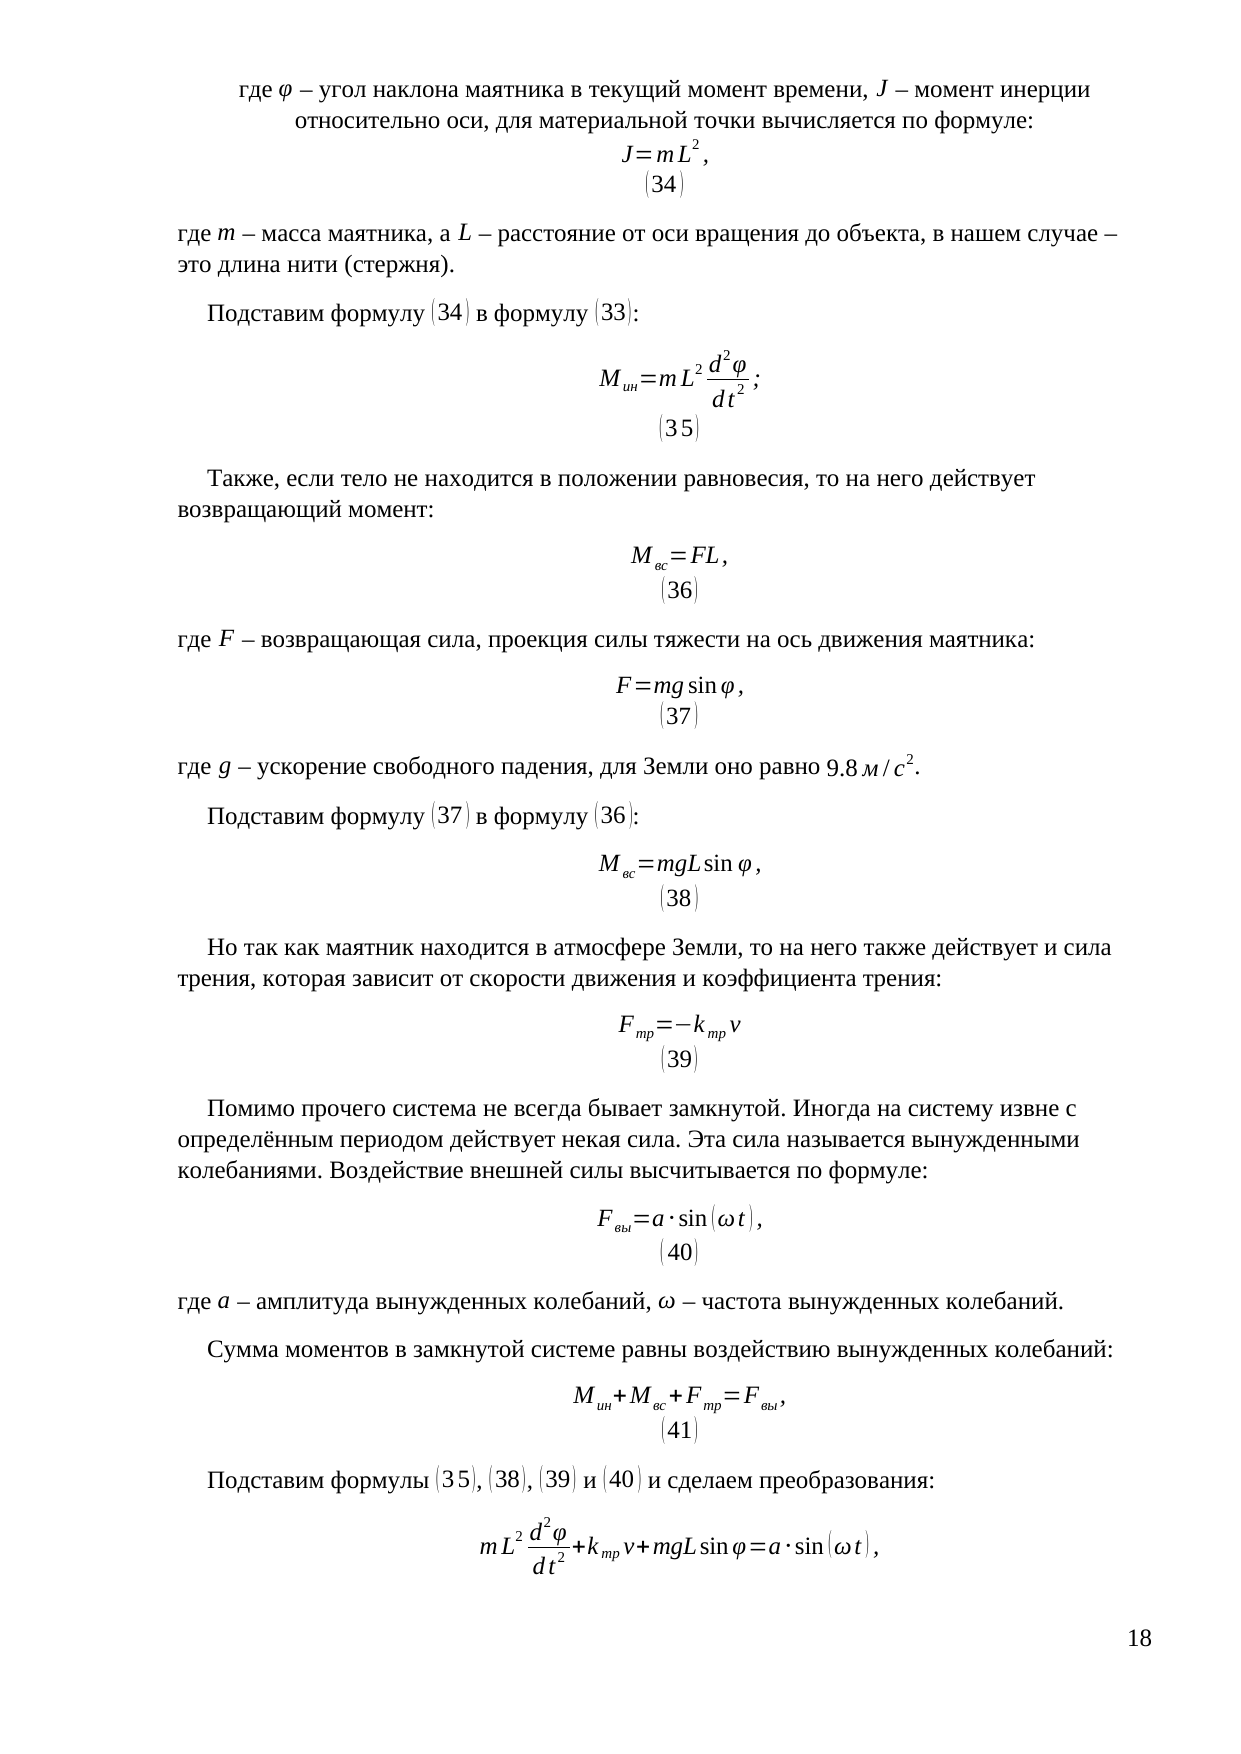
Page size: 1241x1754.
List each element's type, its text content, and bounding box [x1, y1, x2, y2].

text Также, если тело не находится в положении равновесия, то на него действует возвращающий момент: [177, 463, 1152, 523]
text где – ускорение свободного падения, для Земли оно равно . [177, 750, 1152, 781]
text где – возвращающая сила, проекция силы тяжести на ось движения маятника: [177, 624, 1152, 653]
text Но так как маятник находится в атмосфере Земли, то на него также действует и сила трения, которая зависит от скорости движения и коэффициента трения: [177, 932, 1152, 992]
text Подставим формулу в формулу : [177, 800, 1152, 831]
text где – амплитуда вынужденных колебаний, – частота вынужденных колебаний. [177, 1286, 1152, 1315]
text где – масса маятника, а – расстояние от оси вращения до объекта, в нашем случае – это длина нити (стержня). [177, 218, 1152, 278]
text Подставим формулу в формулу : [177, 297, 1152, 327]
text Помимо прочего система не всегда бывает замкнутой. Иногда на систему извне с определённым периодом действует некая сила. Эта сила называется вынужденными колебаниями. Воздействие внешней силы высчитывается по формуле: [177, 1093, 1152, 1184]
text Подставим формулы , , и и сделаем преобразования: [177, 1464, 1152, 1495]
text Сумма моментов в замкнутой системе равны воздействию вынужденных колебаний: [177, 1334, 1152, 1363]
text где – угол наклона маятника в текущий момент времени, – момент инерции относительно оси, для материальной точки вычисляется по формуле: [177, 74, 1152, 199]
